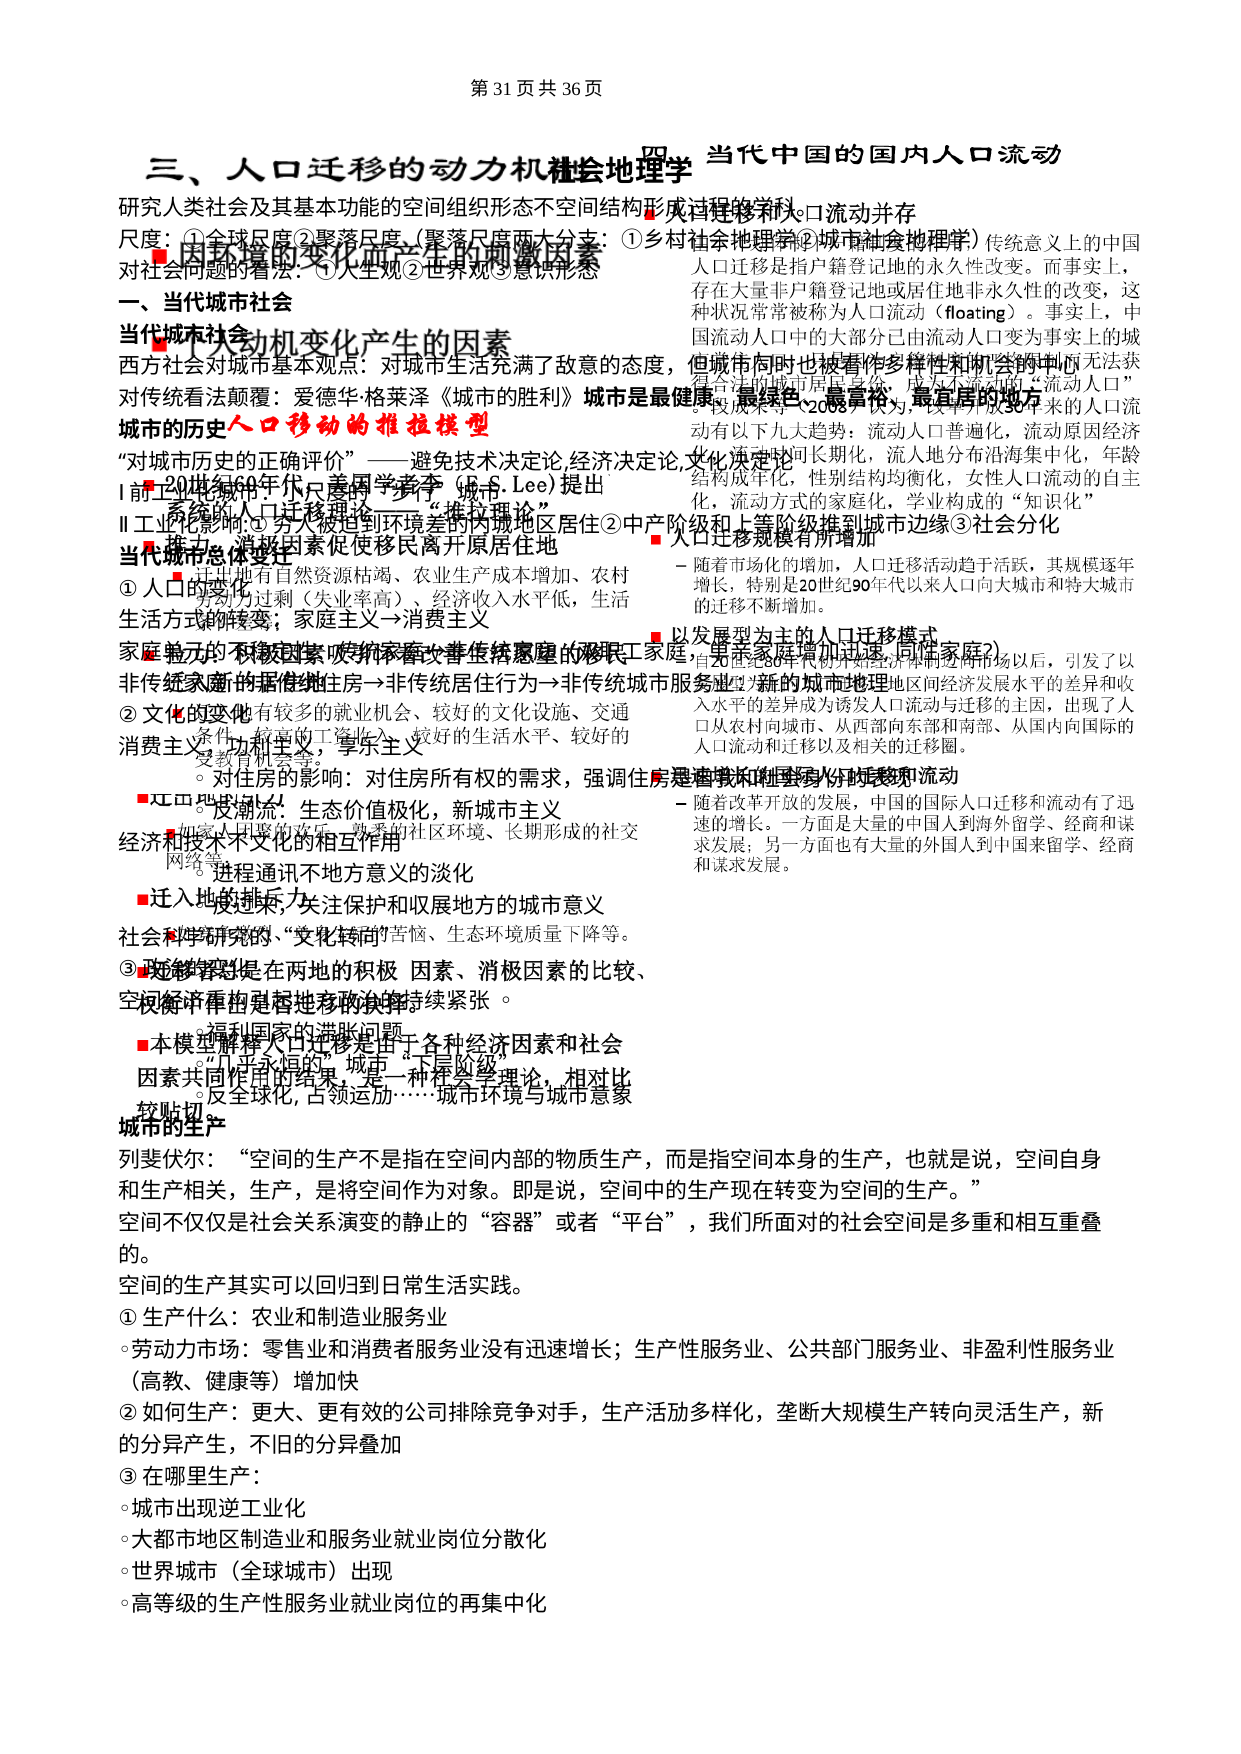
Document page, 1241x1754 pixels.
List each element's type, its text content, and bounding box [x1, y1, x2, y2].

list 尺度：①全球尺度②聚落尺度（聚落尺度两大分支：①乡村社会地理学②城市社会地理学） [118, 222, 1122, 253]
list ◦世界城市（全球城市）出现 [118, 1554, 1122, 1586]
list Ⅱ工业化影响:①穷人被迫到环境差的内城地区居住②中产阶级和上等阶级推到城市边缘③社会分化 [118, 507, 1122, 539]
list 生活方式的转变：家庭主义→消费主义 [118, 602, 1122, 634]
list 列斐伏尔：“空间的生产不是指在空间内部的物质生产，而是指空间本身的生产，也就是说，空间自身和生产相关，生产，是将空间作为对象。即是说，空间中的生产现在转变为空间的生产。” [118, 1142, 1122, 1205]
list 研究人类社会及其基本功能的空间组织形态不空间结构形成过程的学科。 [118, 190, 1122, 222]
list 消费主义，功利主义，享乐主义 ◦ 对住房的影响：对住房所有权的需求，强调住房是自我和社会身份的表现 ◦ 反潮流：生态价值极化，新城市主义 [118, 729, 1122, 824]
list 社会科学研究的“文化转向” [118, 920, 1122, 951]
list Ⅰ前工业化城市：小尺度的“步行”城市 [118, 475, 1122, 507]
list 空间经济重构引起地方政治的持续紧张 ◦ ◦福利国家的滞胀问题 ◦“几乎永恒的”城市“下层阶级” ◦反全球化, 占领运劢……城市环境与城市意象 [118, 983, 1122, 1110]
list 对传统看法颠覆：爱德华·格莱泽《城市的胜利》城市是最健康、最绿色、最富裕、最宜居的地方 [118, 380, 1122, 412]
list ①生产什么：农业和制造业服务业 [118, 1300, 1122, 1332]
list ①人口的变化 [118, 571, 1122, 602]
list ③政治的变化 [118, 951, 1122, 983]
list 空间的生产其实可以回归到日常生活实践。 [118, 1268, 1122, 1300]
picture [109, 112, 1166, 1166]
list “对城市历史的正确评价”——避免技术决定论,经济决定论,文化决定论 [118, 444, 1122, 475]
list ②如何生产：更大、更有效的公司排除竞争对手，生产活劢多样化，垄断大规模生产转向灵活生产，新的分异产生，不旧的分异叠加 [118, 1395, 1122, 1459]
list 西方社会对城市基本观点：对城市生活充满了敌意的态度，但城市同时也被看作多样性和机会的中心 [118, 348, 1122, 380]
list ◦大都市地区制造业和服务业就业岗位分散化 [118, 1522, 1122, 1554]
list 对社会问题的看法：①人生观②世界观③意识形态 [118, 253, 1122, 285]
list 当代城市总体变迁 [118, 539, 1122, 571]
list 非传统家庭 →非传统住房→非传统居住行为→非传统城市服务业：新的城市地理 [118, 666, 1122, 697]
list ②文化的变化 [118, 697, 1122, 729]
list ◦高等级的生产性服务业就业岗位的再集中化 [118, 1586, 1122, 1618]
list 当代城市社会 [118, 317, 1122, 348]
list 城市的历史 [118, 412, 1122, 444]
list ◦城市出现逆工业化 [118, 1491, 1122, 1522]
list 城市的生产 [118, 1110, 1122, 1142]
text 社会地理学 [118, 148, 1122, 190]
list ③在哪里生产： [118, 1459, 1122, 1491]
list ◦劳动力市场：零售业和消费者服务业没有迅速增长；生产性服务业、公共部门服务业、非盈利性服务业（高教、健康等）增加快 [118, 1332, 1122, 1395]
list 家庭单元的不稳定性：传统家庭→非传统家庭（双职工家庭，单亲家庭增加迅速, 同性家庭?） [118, 634, 1122, 666]
list 空间不仅仅是社会关系演变的静止的“容器”或者“平台”，我们所面对的社会空间是多重和相互重叠的。 [118, 1205, 1122, 1268]
list 一、当代城市社会 [118, 285, 1122, 317]
list 经济和技术不文化的相互作用 ◦ 进程通讯不地方意义的淡化 ◦ 反过来，关注保护和収展地方的城市意义 [118, 824, 1122, 920]
